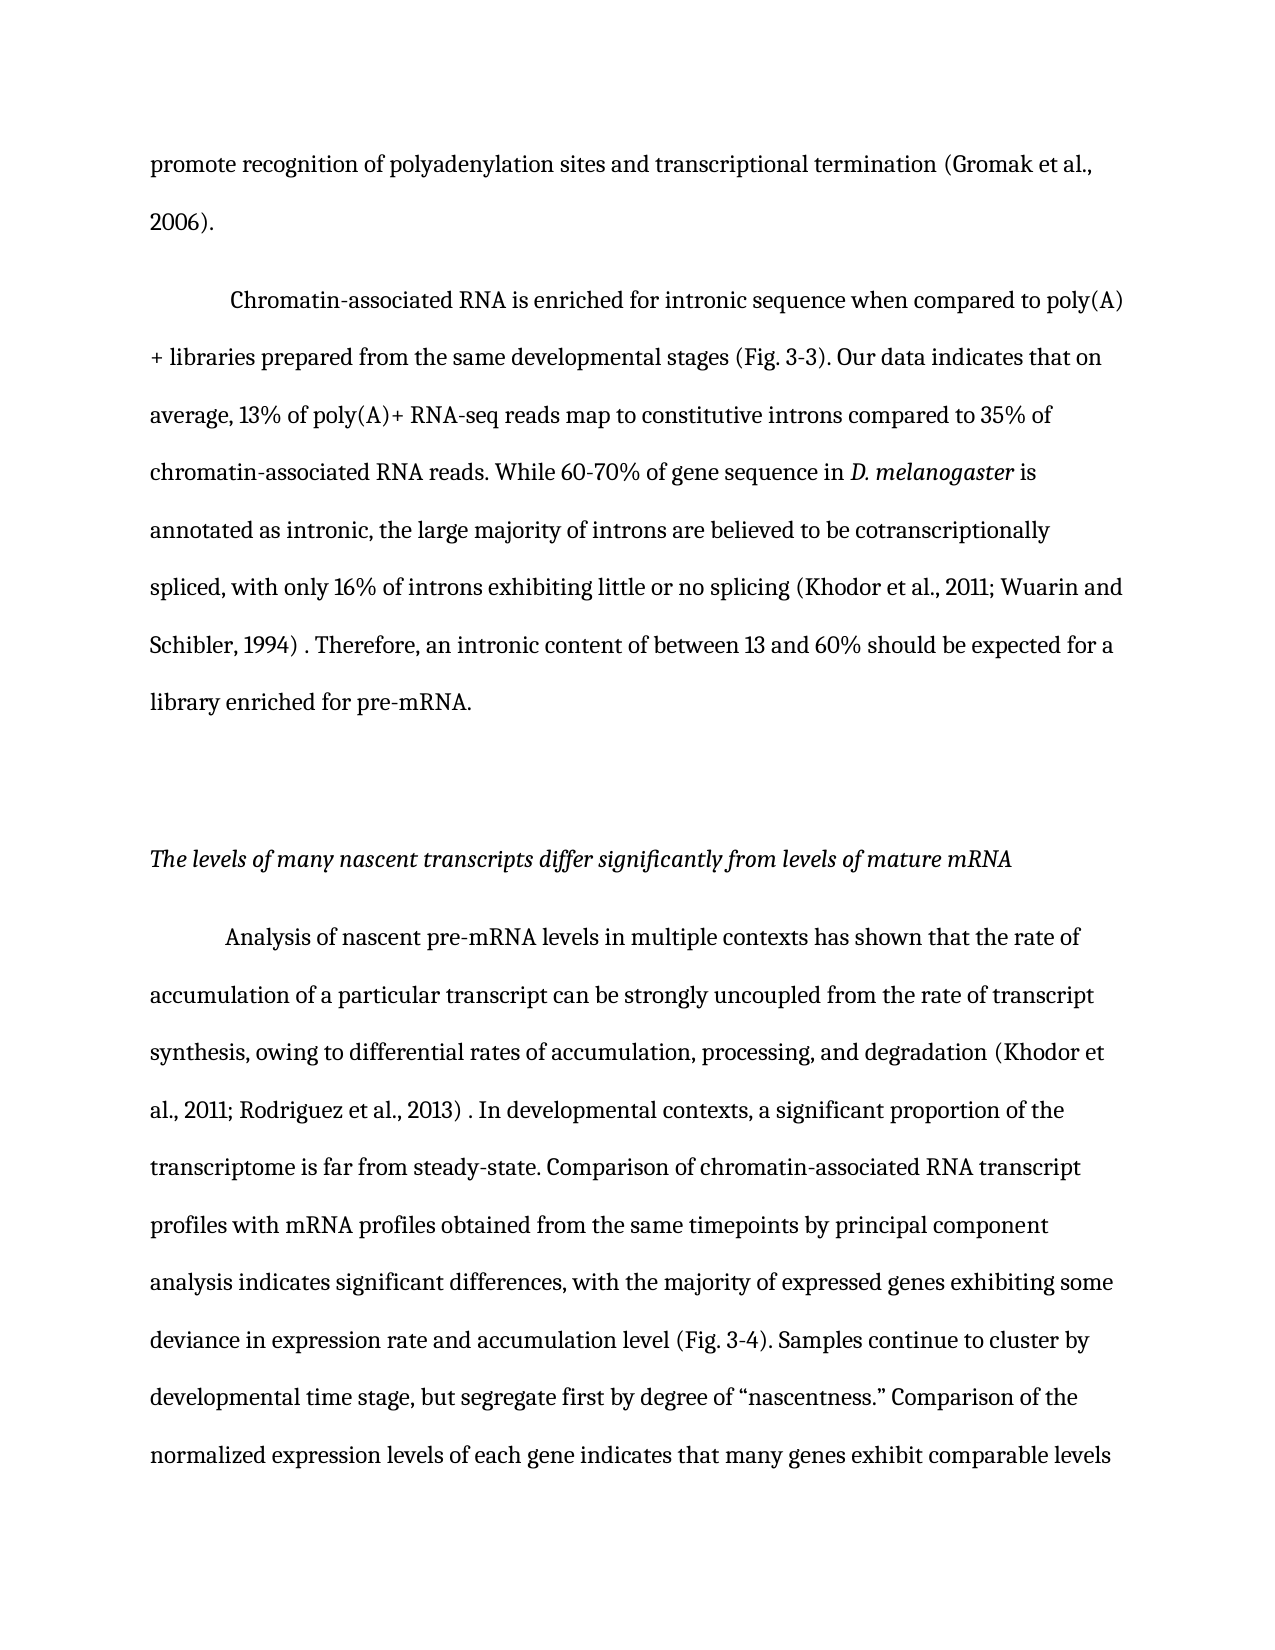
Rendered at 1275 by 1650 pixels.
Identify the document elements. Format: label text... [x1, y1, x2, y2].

text The levels of many nascent transcripts differ significantly from levels of mature mRNA [150, 845, 1125, 874]
text Chromatin-associated RNA is enriched for intronic sequence when compared to poly(A)+ libraries prepared from the same developmental stages (Fig. 3-3). Our data indicates that on average, 13% of poly(A)+ RNA-seq reads map to constitutive introns compared to 35% of chromatin-associated RNA reads. While 60-70% of gene sequence in D. melanogaster is annotated as intronic, the large majority of introns are believed to be cotranscriptionally spliced, with only 16% of introns exhibiting little or no splicing (Khodor et al., 2011; Wuarin and Schibler, 1994) . Therefore, an intronic content of between 13 and 60% should be expected for a library enriched for pre-mRNA. [150, 286, 1125, 717]
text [150, 923, 1125, 1469]
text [150, 150, 1125, 236]
